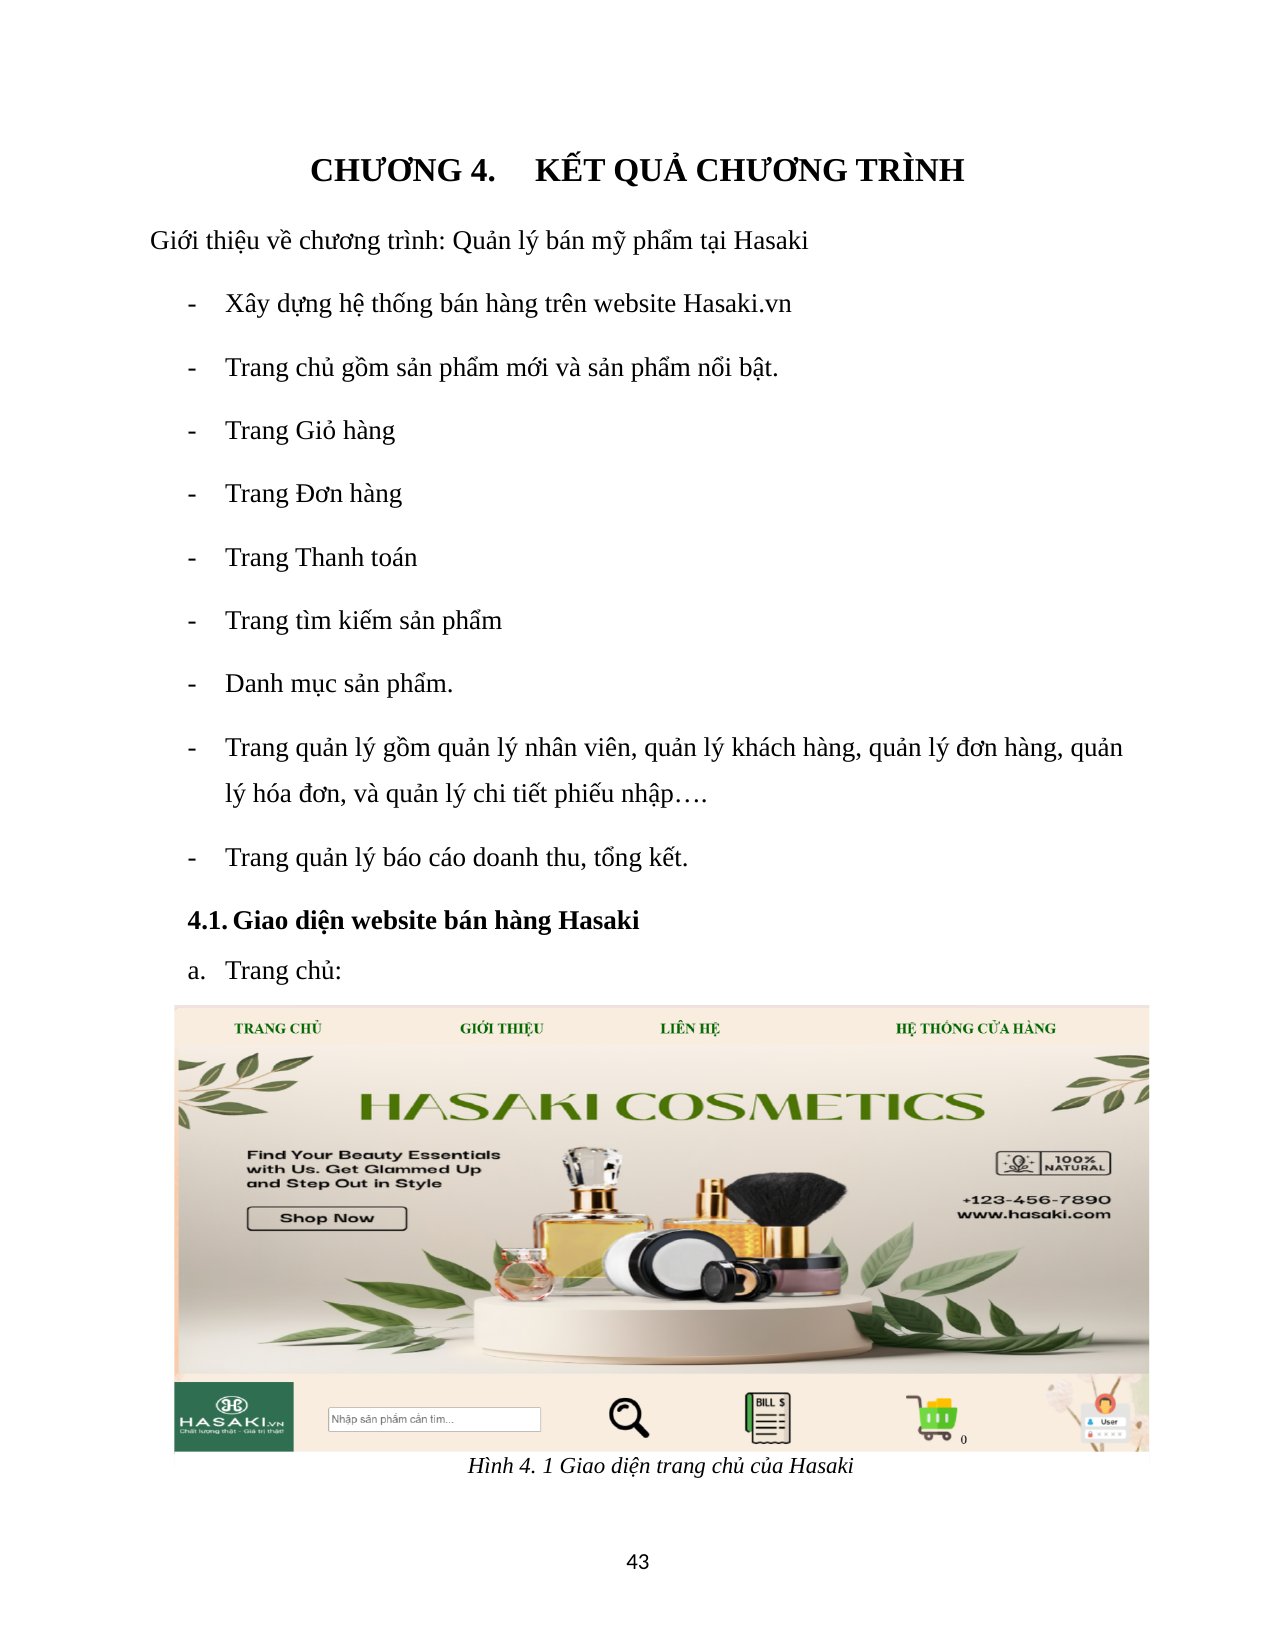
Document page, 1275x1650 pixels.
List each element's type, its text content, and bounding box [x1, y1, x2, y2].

list Trang Giỏ hàng [187, 414, 1125, 445]
list Trang chủ gồm sản phẩm mới và sản phẩm nổi bật. [187, 351, 1125, 382]
list Trang Thanh toán [187, 541, 1125, 572]
text Giới thiệu về chương trình: Quản lý bán mỹ phẩm tại Hasaki [150, 224, 1125, 255]
list Xây dựng hệ thống bán hàng trên website Hasaki.vn [187, 287, 1125, 319]
list Danh mục sản phẩm. [187, 667, 1125, 699]
list Trang tìm kiếm sản phẩm [187, 604, 1125, 635]
list Trang quản lý báo cáo doanh thu, tổng kết. [187, 841, 1125, 872]
text Giao diện website bán hàng Hasaki [187, 904, 1125, 935]
text KẾT QUẢ CHƯƠNG TRÌNH [150, 150, 1125, 188]
picture [174, 1005, 1150, 1451]
list Trang quản lý gồm quản lý nhân viên, quản lý khách hàng, quản lý đơn hàng, quản lý hóa đơn, và quản lý chi tiết phiếu nhập…. [187, 731, 1125, 809]
list Trang chủ: [187, 954, 1125, 986]
list Trang Đơn hàng [187, 477, 1125, 509]
